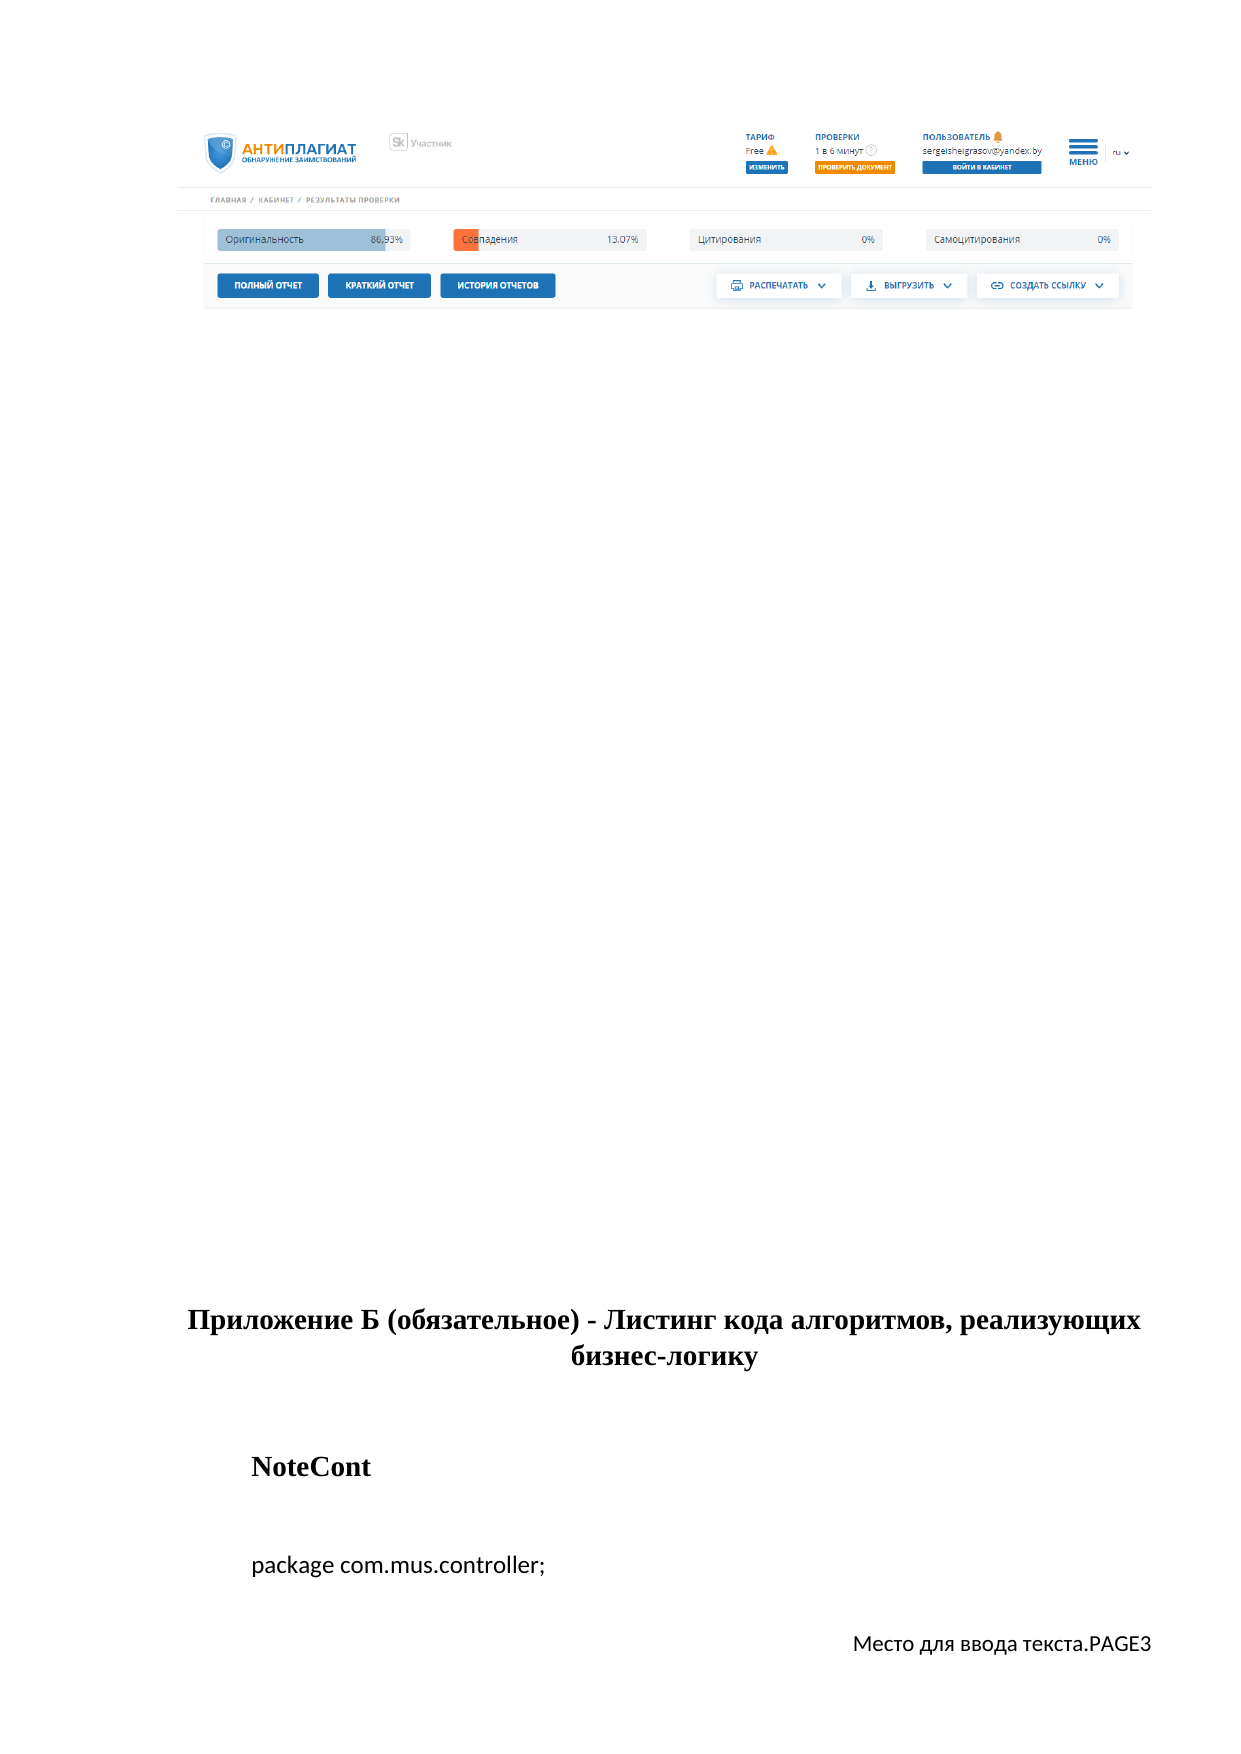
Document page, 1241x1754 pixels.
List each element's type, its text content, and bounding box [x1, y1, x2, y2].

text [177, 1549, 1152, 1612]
picture [177, 127, 1152, 314]
text Приложение Б (обязательное) - Листинг кода алгоритмов, реализующих бизнес-логику [177, 1302, 1152, 1371]
text NoteCont [177, 1449, 1152, 1483]
